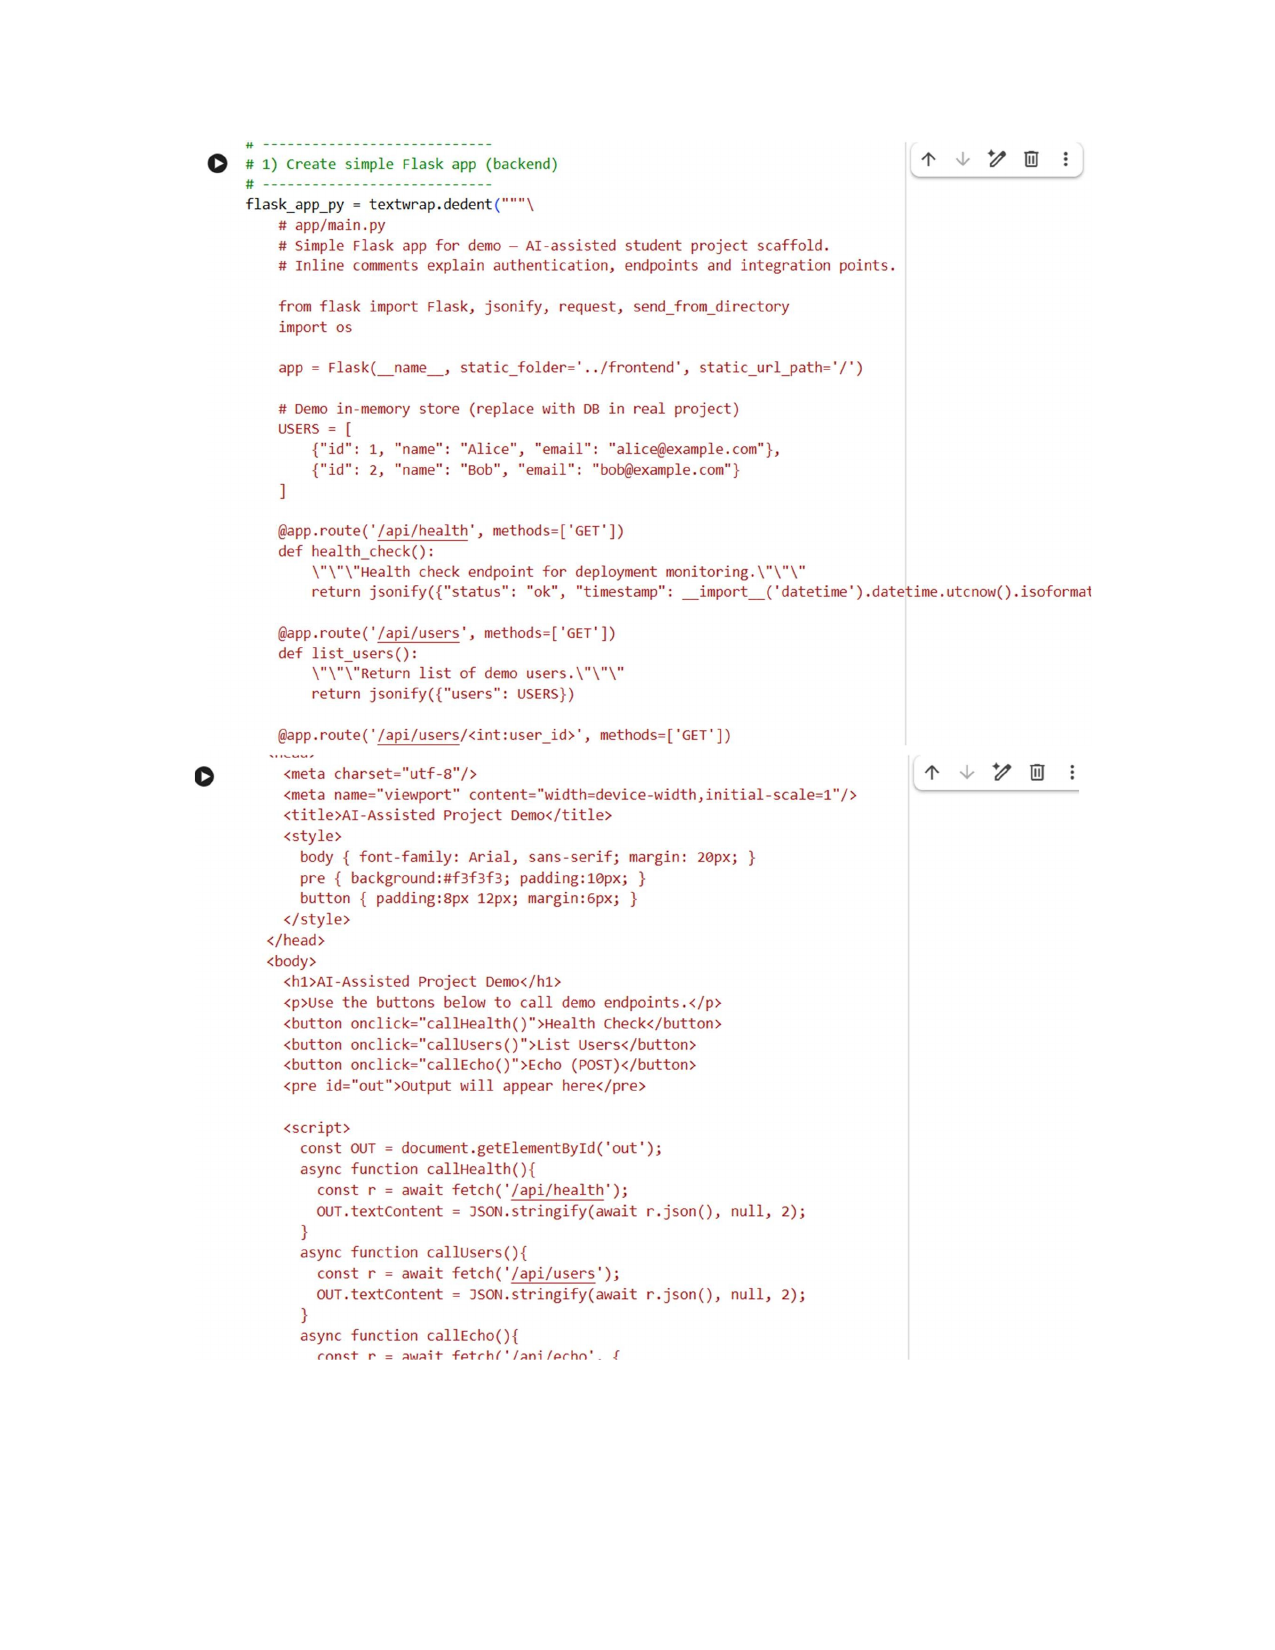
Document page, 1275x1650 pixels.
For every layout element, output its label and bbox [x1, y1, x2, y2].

picture [207, 140, 1092, 746]
picture [194, 750, 1080, 1360]
